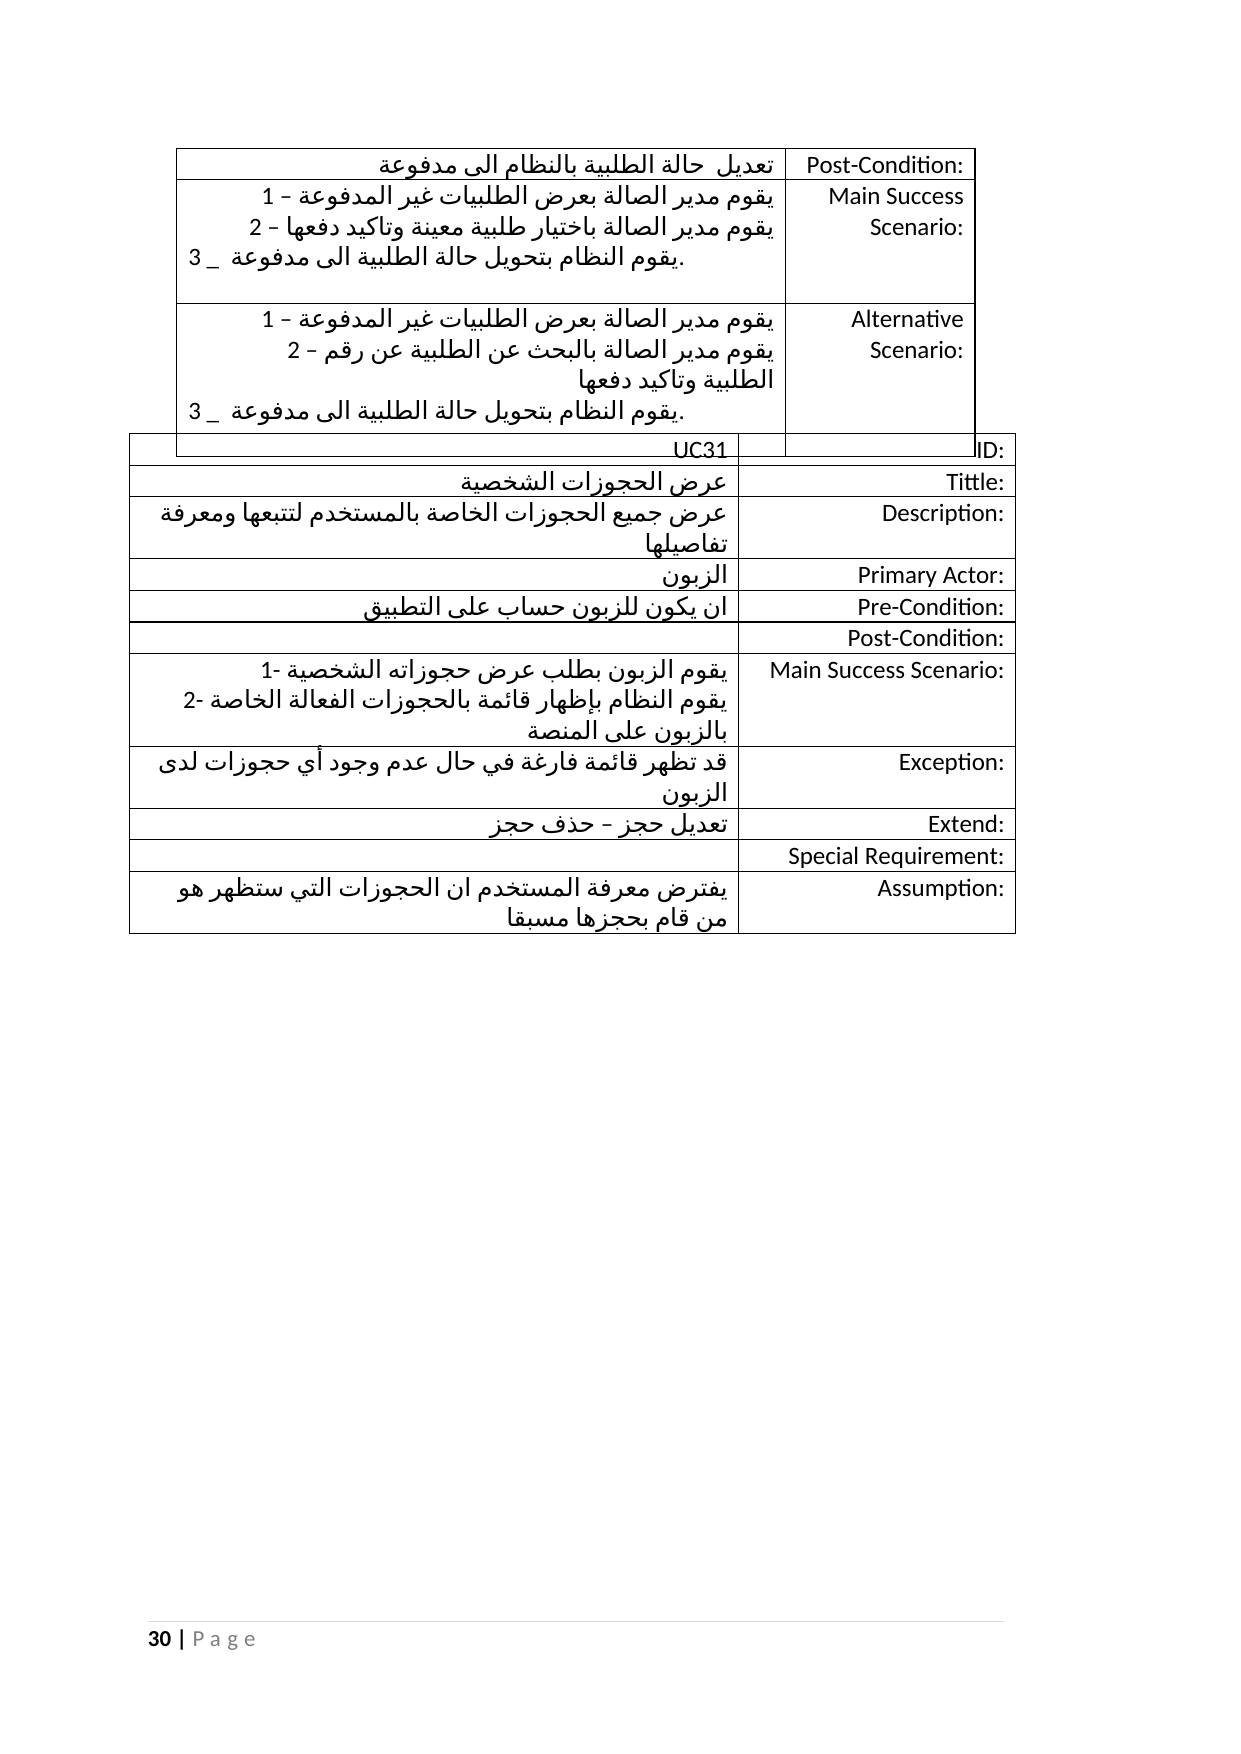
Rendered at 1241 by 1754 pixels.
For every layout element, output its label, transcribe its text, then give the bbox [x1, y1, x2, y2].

table_cell Post-Condition: [786, 149, 974, 179]
table_cell [130, 623, 738, 653]
table_cell Tittle: [739, 466, 1015, 496]
table_cell Extend: [739, 809, 1015, 839]
table_cell [130, 840, 738, 871]
table_cell Description: [739, 497, 1015, 558]
table_header ID: [739, 434, 1015, 464]
table_cell قد تظهر قائمة فارغة في حال عدم وجود أي حجوزات لدى الزبون [130, 747, 738, 808]
table_cell 1- يقوم الزبون بطلب عرض حجوزاته الشخصية 2- يقوم النظام بإظهار قائمة بالحجوزات الفعالة الخاصة بالزبون على المنصة [130, 654, 738, 746]
table_cell 1 – يقوم مدير الصالة بعرض الطلبيات غير المدفوعة 2 – يقوم مدير الصالة باختيار طلبية معينة وتاكيد دفعها 3 _ يقوم النظام بتحويل حالة الطلبية الى مدفوعة. [177, 180, 785, 302]
table_cell Main Success Scenario: [739, 654, 1015, 746]
table_cell Pre-Condition: [739, 591, 1015, 621]
table_cell يفترض معرفة المستخدم ان الحجوزات التي ستظهر هو من قام بحجزها مسبقا [130, 872, 738, 933]
table_cell ان يكون للزبون حساب على التطبيق [130, 591, 738, 621]
table_cell Primary Actor: [739, 559, 1015, 590]
table_cell عرض جميع الحجوزات الخاصة بالمستخدم لتتبعها ومعرفة تفاصيلها [130, 497, 738, 558]
table_cell الزبون [130, 559, 738, 590]
table_cell تعديل حالة الطلبية بالنظام الى مدفوعة [177, 149, 785, 179]
table_cell Special Requirement: [739, 840, 1015, 871]
table_cell Alternative Scenario: [786, 304, 974, 433]
table_cell 1 – يقوم مدير الصالة بعرض الطلبيات غير المدفوعة 2 – يقوم مدير الصالة بالبحث عن الطلبية عن رقم الطلبية وتاكيد دفعها 3 _ يقوم النظام بتحويل حالة الطلبية الى مدفوعة. [177, 304, 785, 433]
table_cell Post-Condition: [739, 623, 1015, 653]
table_cell عرض الحجوزات الشخصية [130, 466, 738, 496]
table_cell Main Success Scenario: [786, 180, 974, 302]
table_header UC31 [130, 434, 738, 464]
table_cell Assumption: [739, 872, 1015, 933]
table_cell تعديل حجز – حذف حجز [130, 809, 738, 839]
table_cell Exception: [739, 747, 1015, 808]
